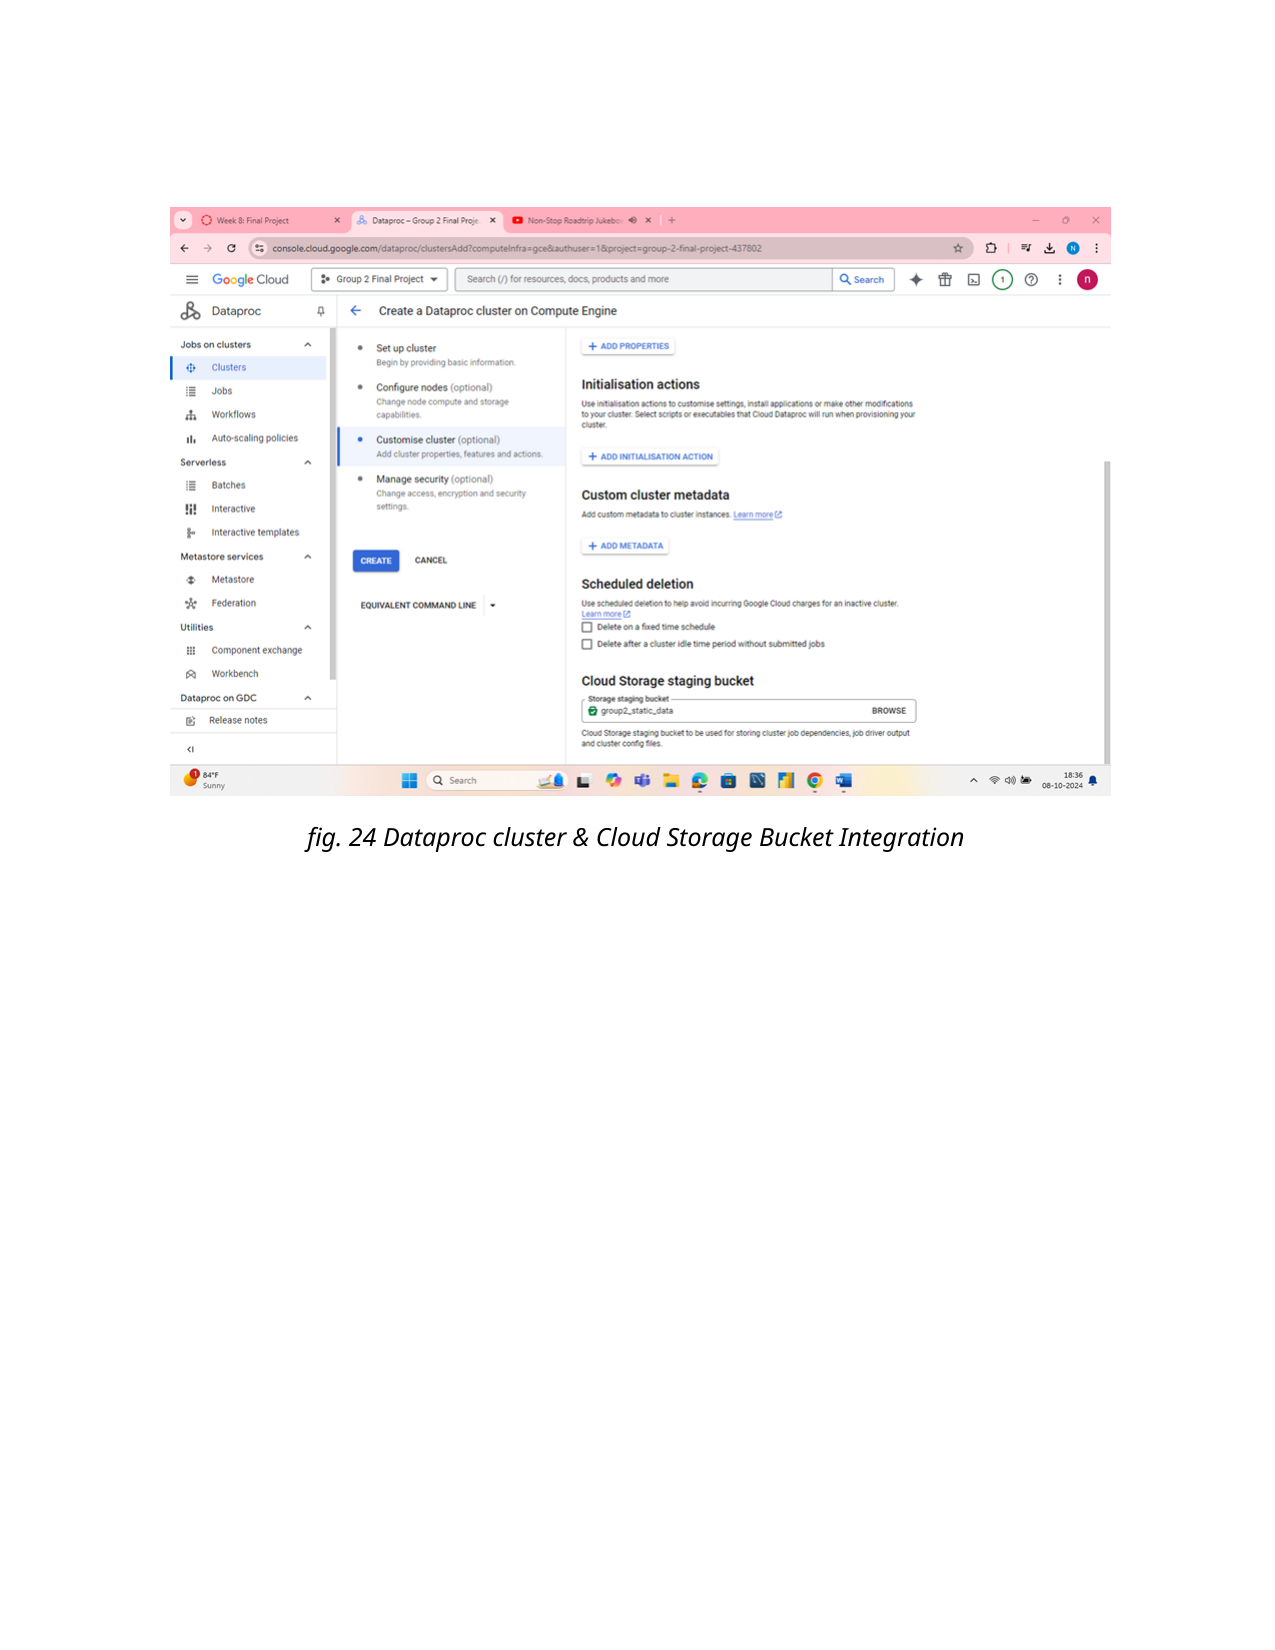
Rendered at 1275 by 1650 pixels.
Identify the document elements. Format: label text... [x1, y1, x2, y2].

text fig. 24 Dataproc cluster & Cloud Storage Bucket Integration [150, 819, 1125, 854]
